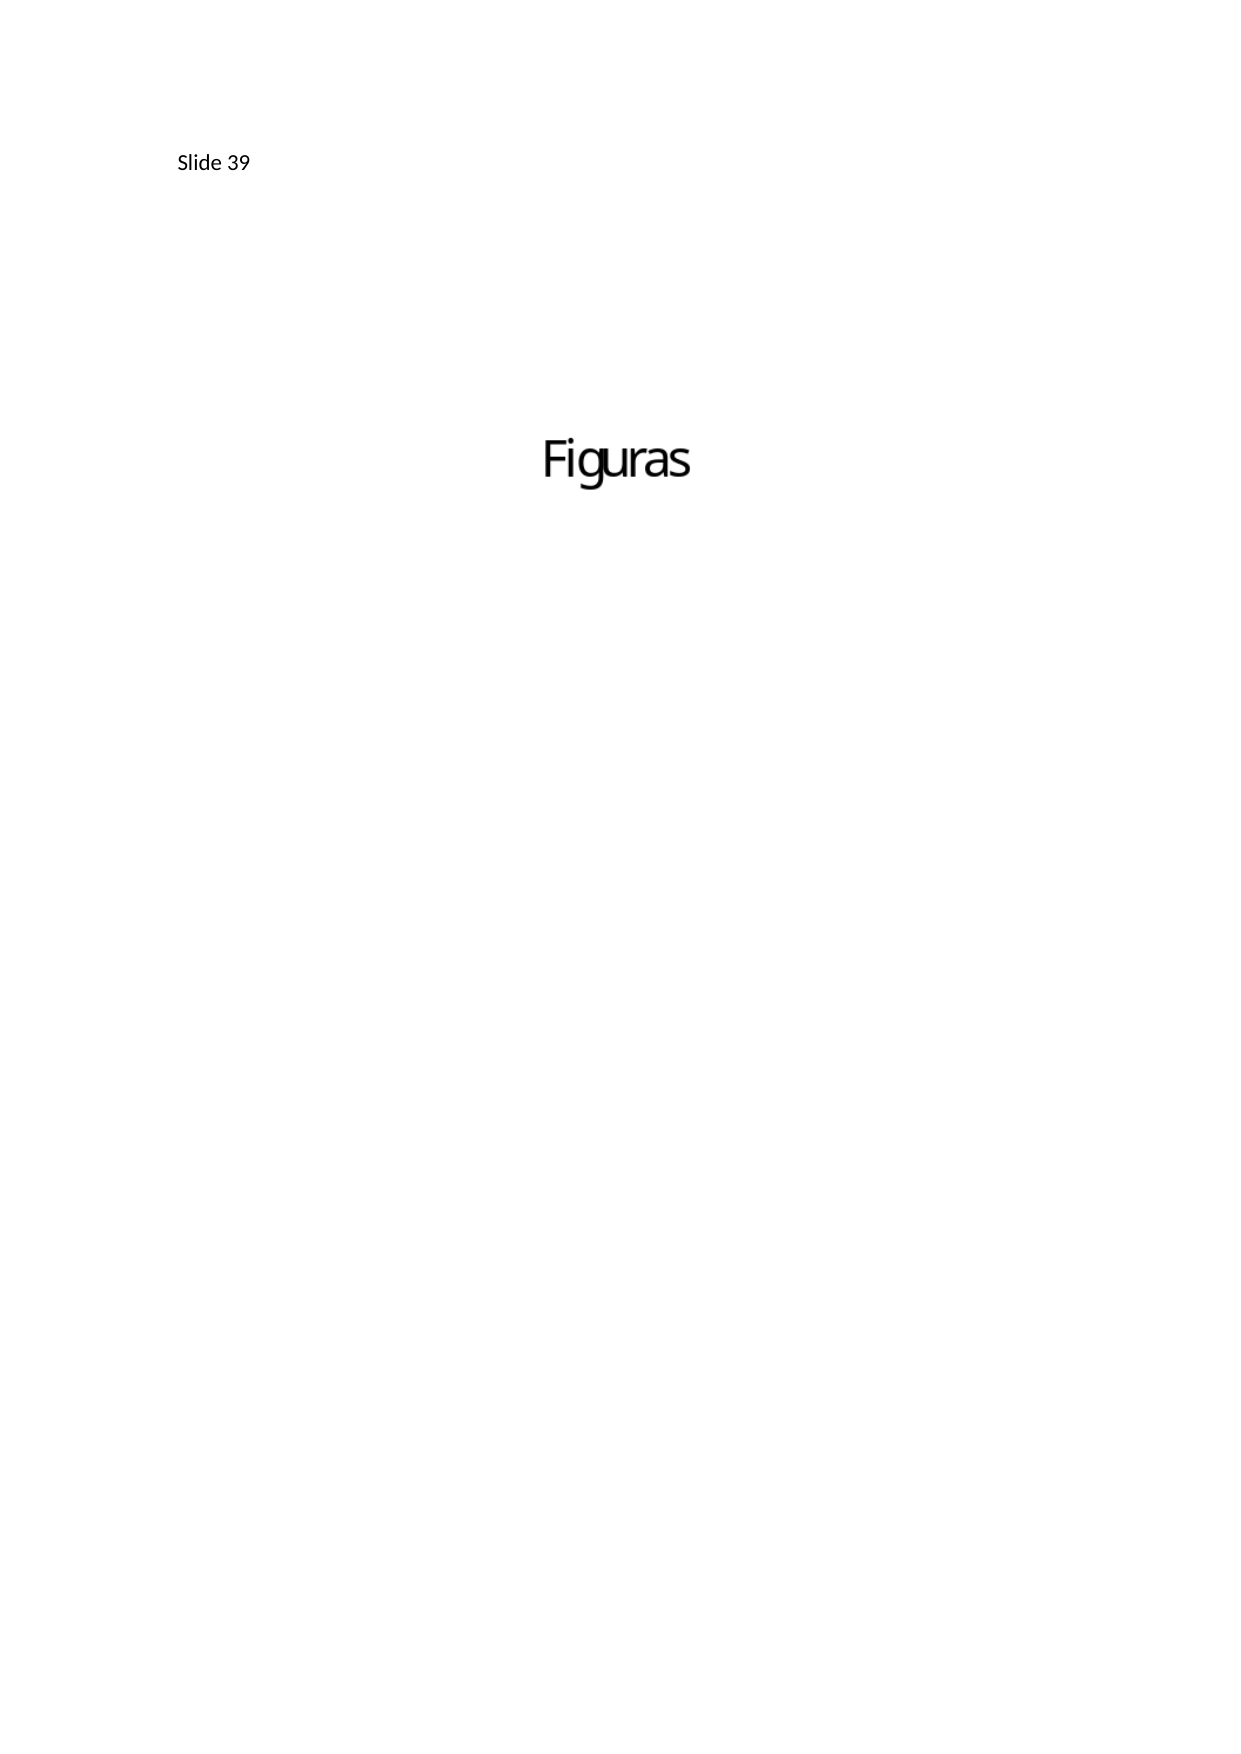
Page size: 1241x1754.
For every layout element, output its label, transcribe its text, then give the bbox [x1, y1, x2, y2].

text Slide 39 [177, 148, 1063, 176]
